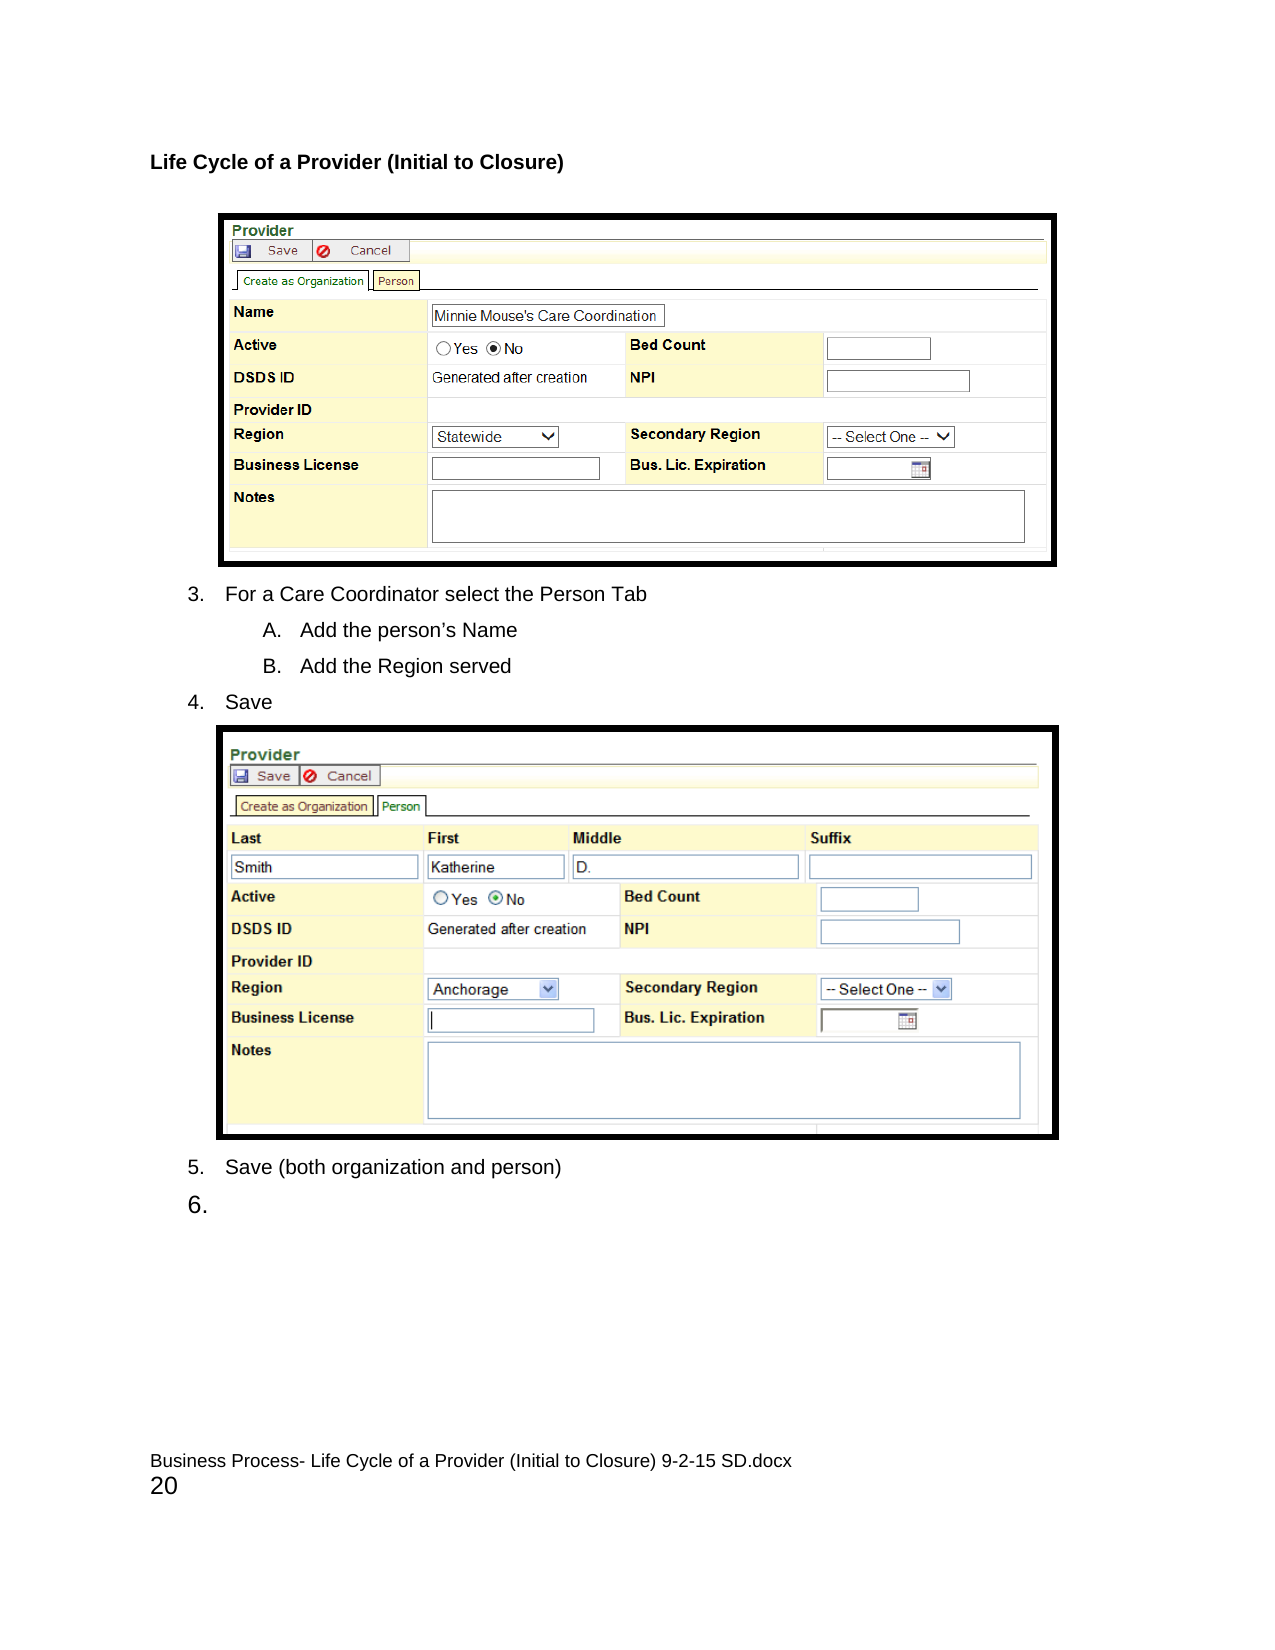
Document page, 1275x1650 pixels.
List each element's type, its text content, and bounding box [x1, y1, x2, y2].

picture [224, 220, 1051, 561]
list Region [262, 653, 1125, 677]
list Person Tab [187, 582, 1125, 606]
picture [223, 732, 1052, 1134]
list Add the person’s Name [262, 618, 1125, 642]
